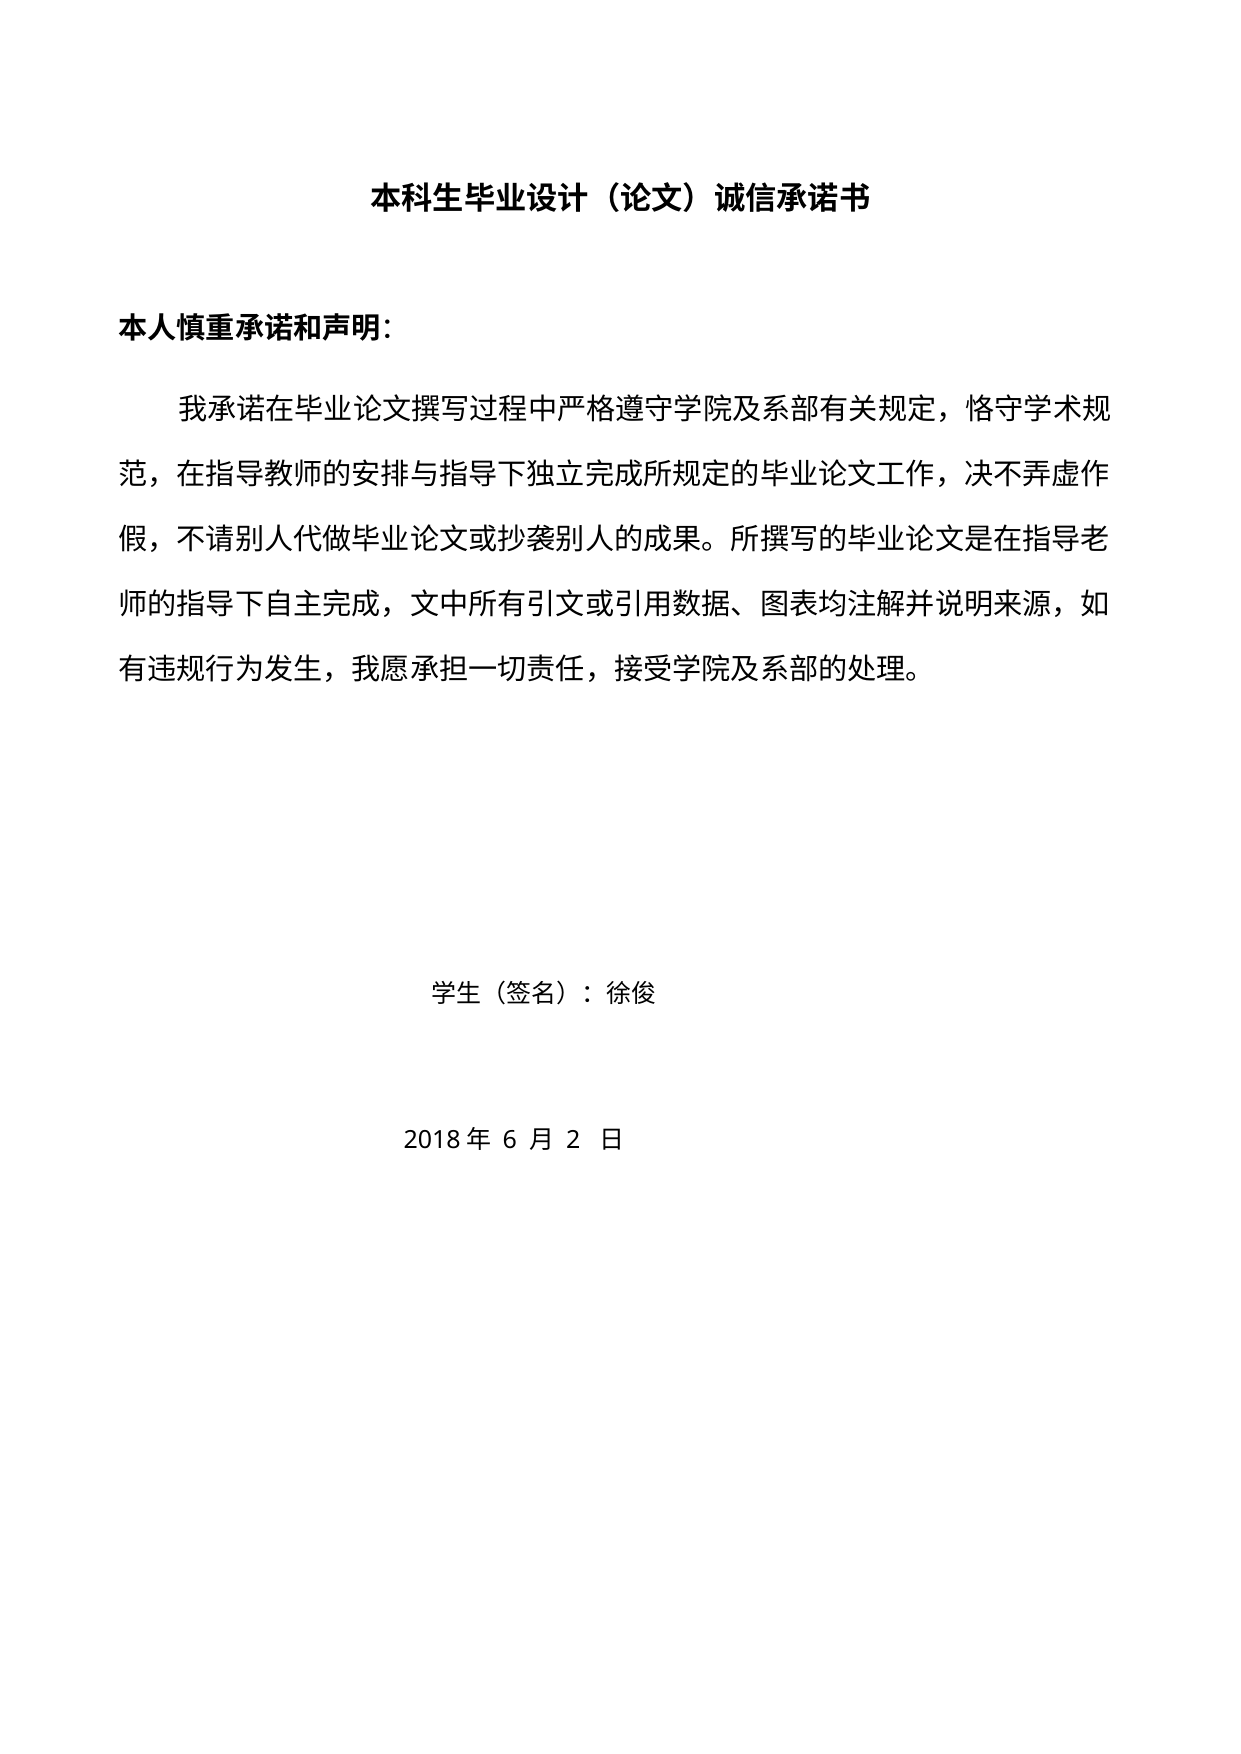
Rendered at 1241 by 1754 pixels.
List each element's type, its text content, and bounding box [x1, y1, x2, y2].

text 我承诺在毕业论文撰写过程中严格遵守学院及系部有关规定，恪守学术规范，在指导教师的安排与指导下独立完成所规定的毕业论文工作，决不弄虚作假，不请别人代做毕业论文或抄袭别人的成果。所撰写的毕业论文是在指导老师的指导下自主完成，文中所有引文或引用数据、图表均注解并说明来源，如有违规行为发生，我愿承担一切责任，接受学院及系部的处理。 [118, 374, 1122, 699]
text 本科生毕业设计（论文）诚信承诺书 [118, 163, 1122, 228]
text 本人慎重承诺和声明： [118, 293, 1122, 358]
text 学生（签名）：徐俊 [118, 959, 1122, 1024]
text 2018年 6 月 2 日 [118, 1106, 1122, 1171]
